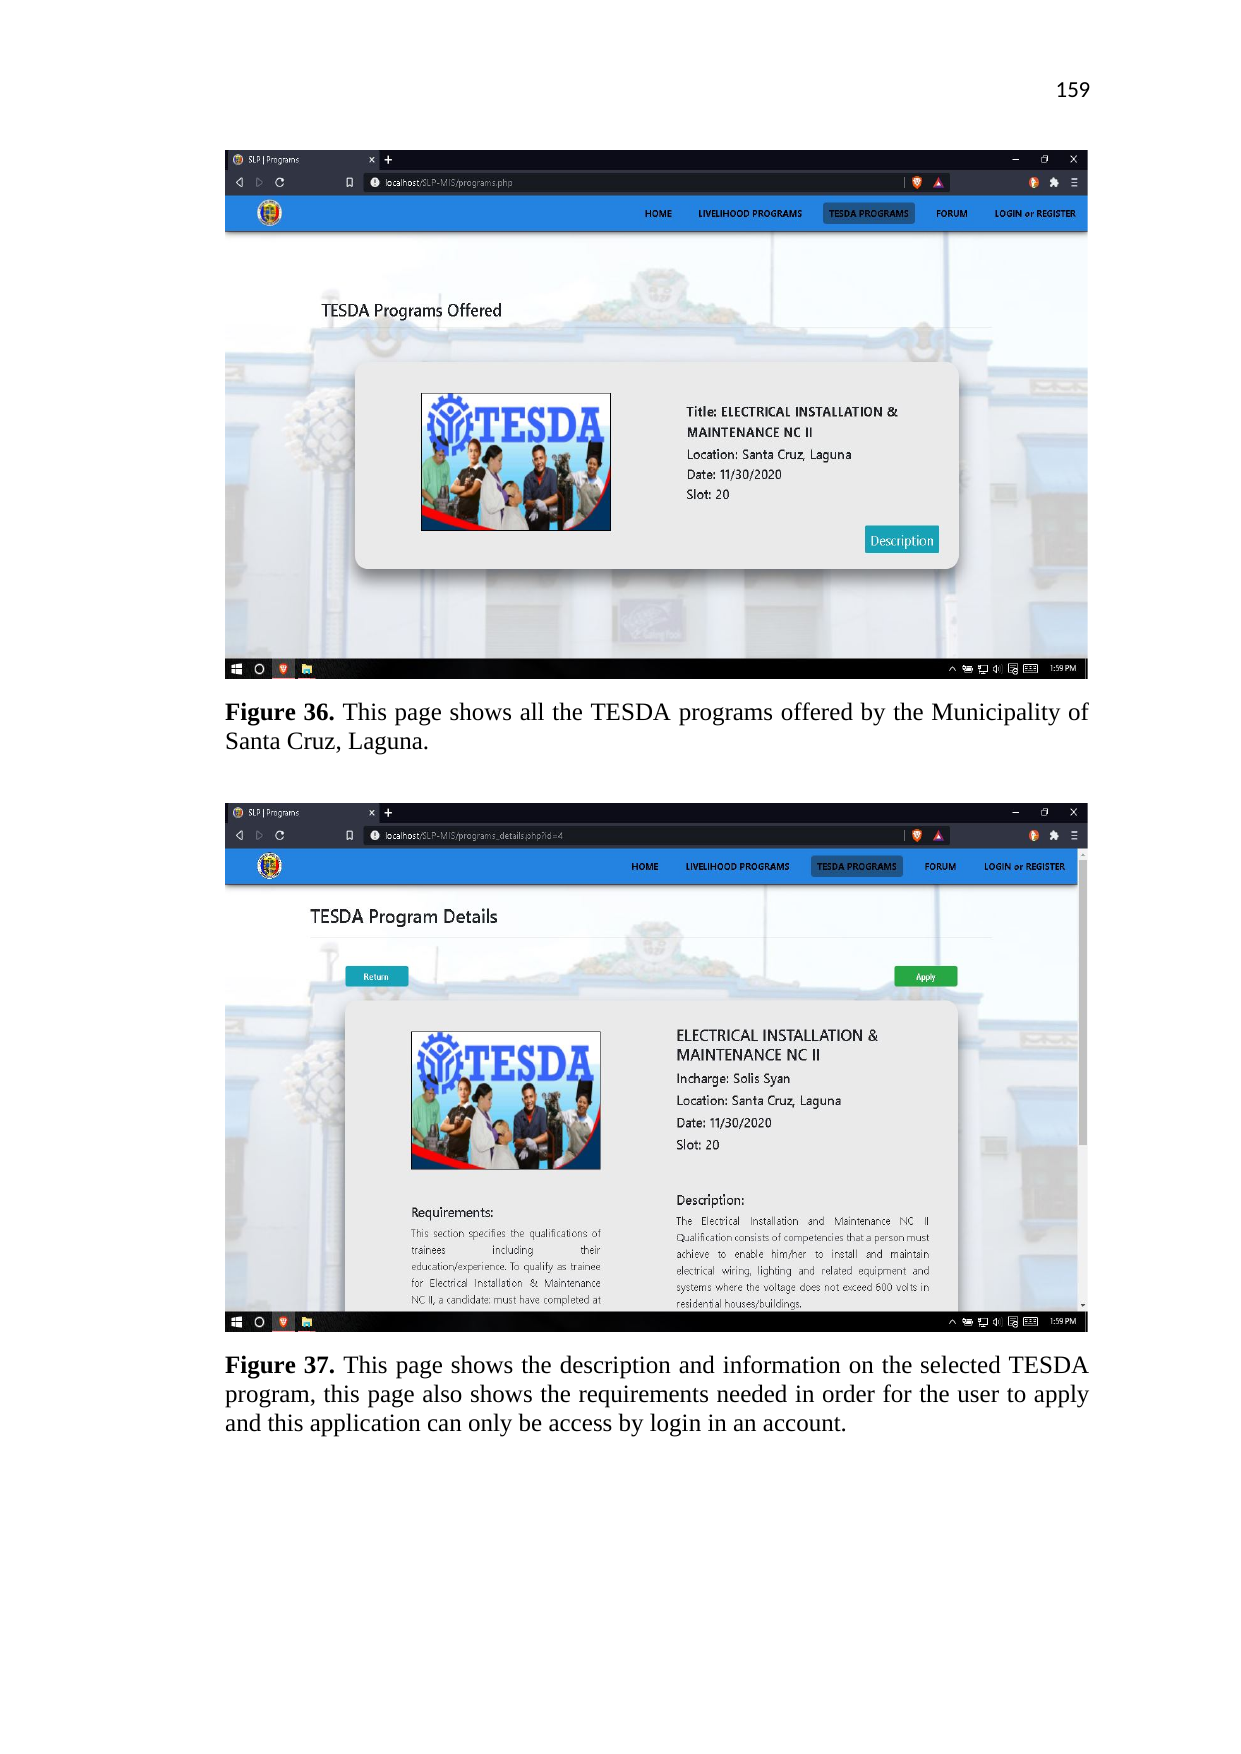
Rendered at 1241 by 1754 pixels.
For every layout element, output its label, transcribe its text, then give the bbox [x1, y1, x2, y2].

picture [225, 150, 1088, 679]
picture [225, 803, 1088, 1332]
text Figure 36. This page shows all the TESDA programs offered by the Municipality of Santa Cruz, Laguna. [225, 697, 1090, 754]
